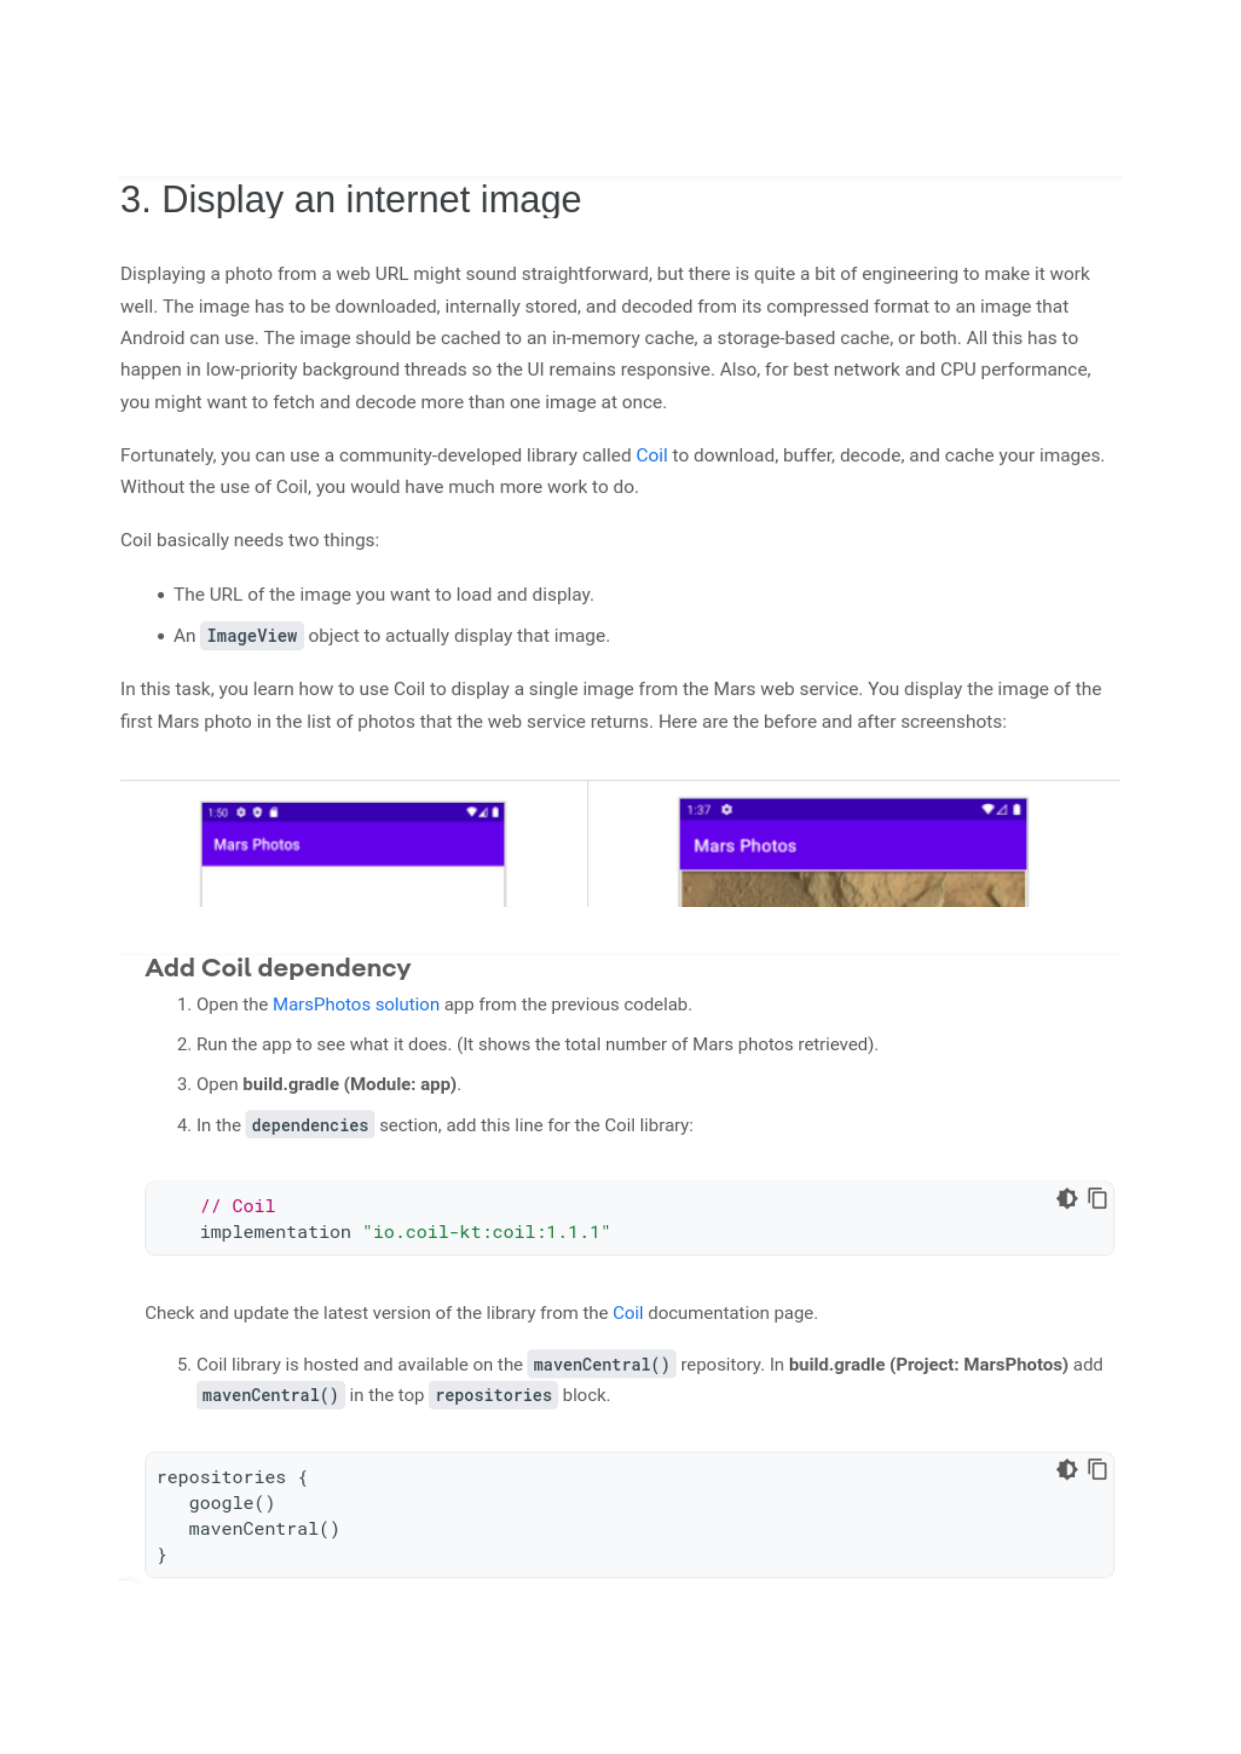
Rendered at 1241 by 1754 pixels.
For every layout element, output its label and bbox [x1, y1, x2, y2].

picture [118, 953, 1123, 1583]
picture [118, 176, 1123, 907]
